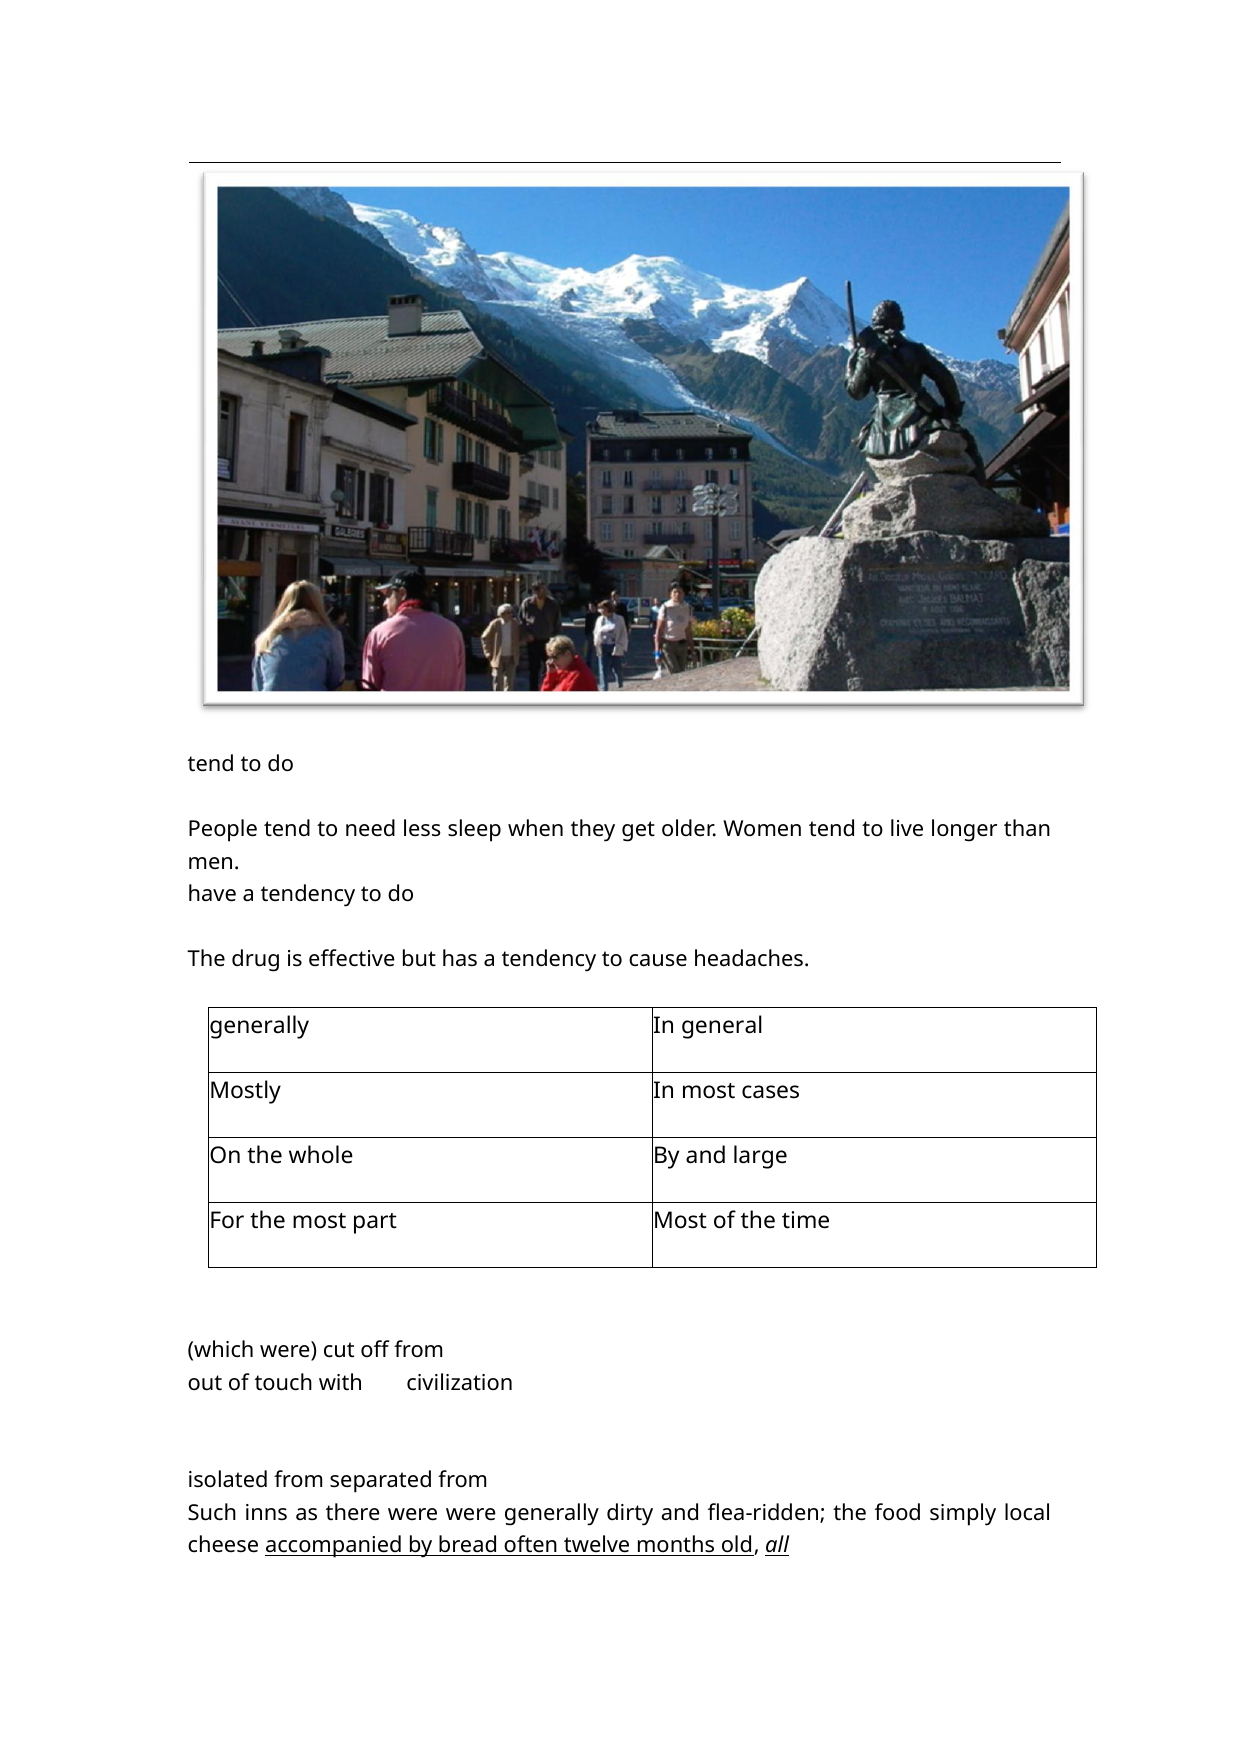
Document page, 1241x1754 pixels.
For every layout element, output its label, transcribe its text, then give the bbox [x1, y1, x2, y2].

picture [194, 167, 1092, 716]
table_cell For the most part [209, 1203, 652, 1267]
table_cell Mostly [209, 1073, 652, 1137]
text tend to do [187, 747, 1053, 779]
table_cell On the whole [209, 1138, 652, 1202]
table_cell Most of the time [653, 1203, 1096, 1267]
text Such inns as there were were generally dirty and flea-ridden; the food simply local cheese accompanied by bread often twelve months old, all [187, 1496, 1053, 1561]
text out of touch with civilization [187, 1366, 1053, 1398]
text (which were) cut off from [187, 1333, 1053, 1366]
text have a tendency to do [187, 877, 1053, 909]
table_cell In most cases [653, 1073, 1096, 1137]
text People tend to need less sleep when they get older. Women tend to live longer than men. [187, 812, 1053, 877]
table_header generally [209, 1008, 652, 1072]
table_cell By and large [653, 1138, 1096, 1202]
text isolated from separated from [187, 1463, 1053, 1496]
table_header In general [653, 1008, 1096, 1072]
text The drug is effective but has a tendency to cause headaches. [187, 942, 1053, 974]
